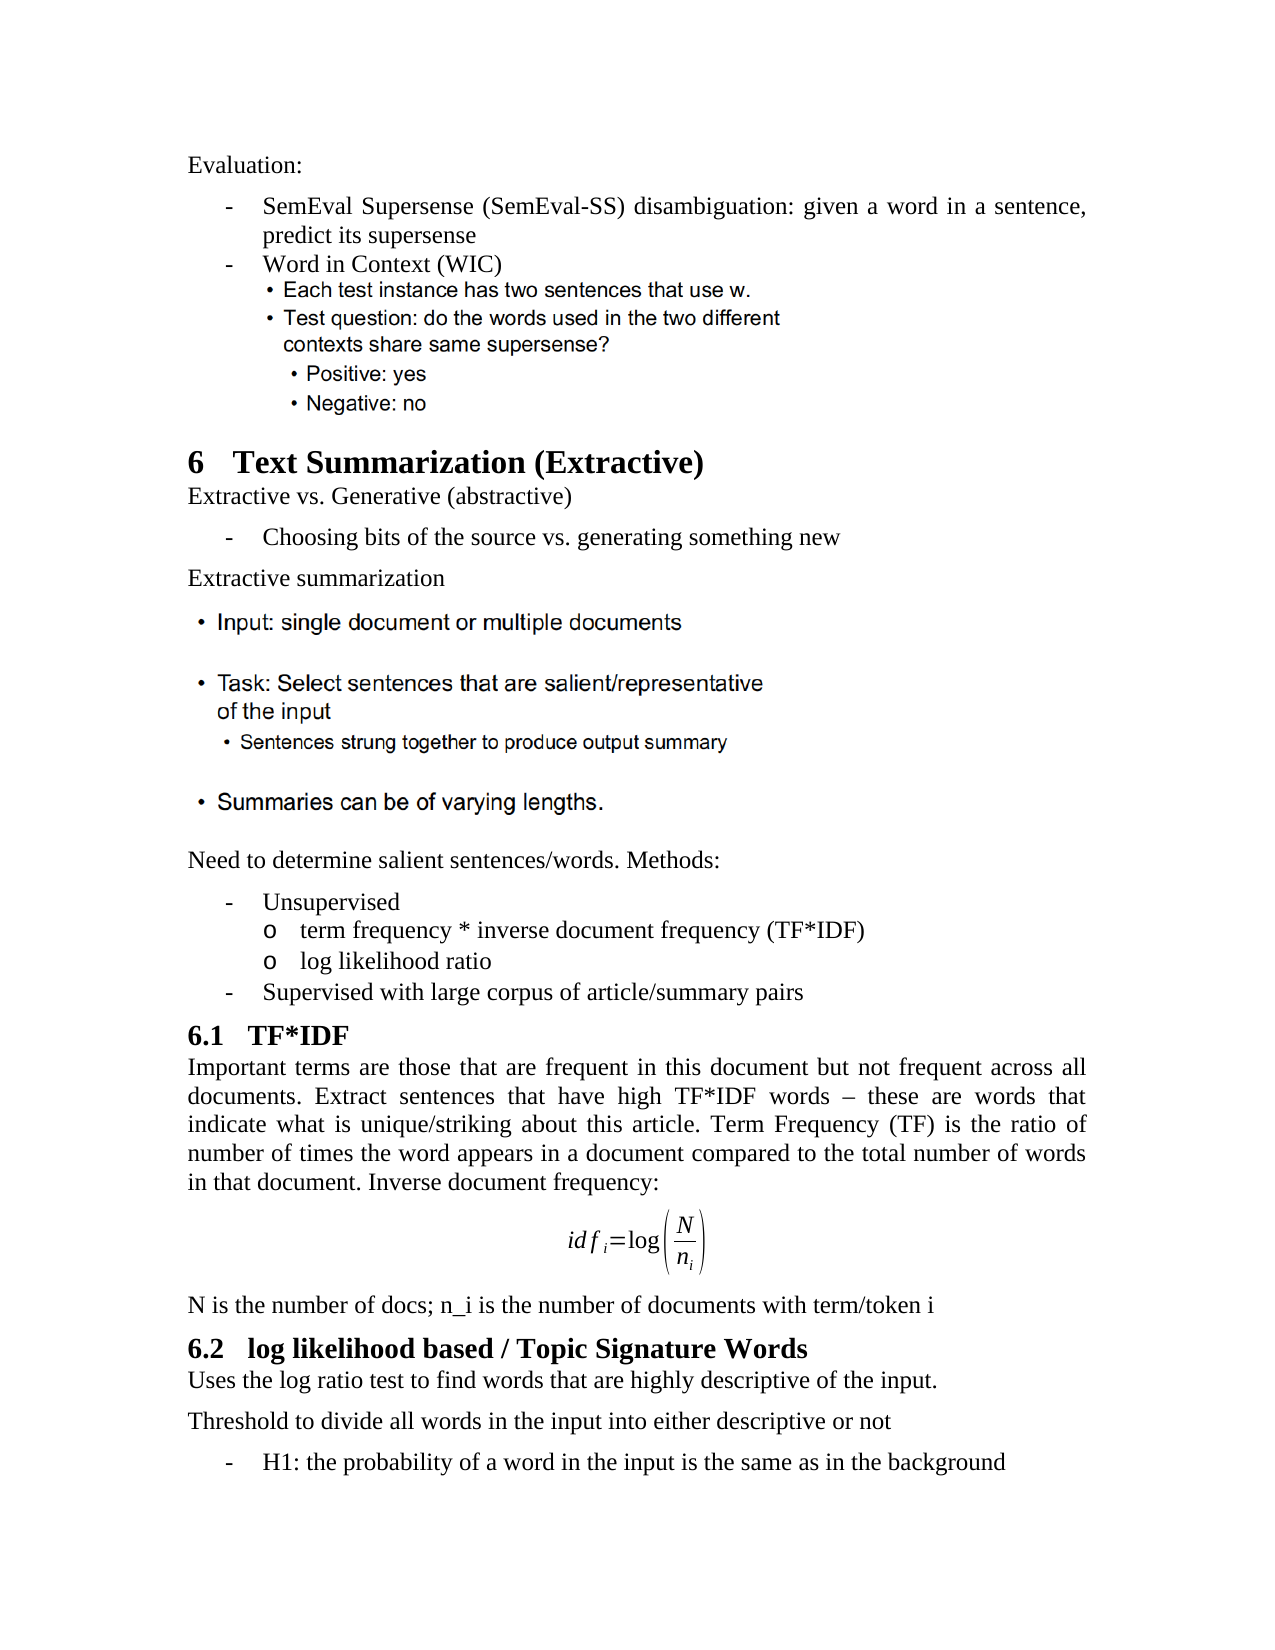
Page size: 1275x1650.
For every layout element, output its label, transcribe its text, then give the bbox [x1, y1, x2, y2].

list Word in Context (WIC) [225, 249, 1087, 277]
list H1: the probability of a word in the input is the same as in the background [225, 1447, 1087, 1476]
list Supervised with large corpus of article/summary pairs [225, 977, 1087, 1006]
text Uses the log ratio test to find words that are highly descriptive of the input. [187, 1365, 1087, 1393]
text Threshold to divide all words in the input into either descriptive or not [187, 1406, 1087, 1435]
list Choosing bits of the source vs. generating something new [225, 522, 1087, 551]
text Important terms are those that are frequent in this document but not frequent across all documents. Extract sentences that have high TF*IDF words – these are words that indicate what is unique/striking about this article. Term Frequency (TF) is the ratio of number of times the word appears in a document compared to the total number of words in that document. Inverse document frequency: [187, 1052, 1087, 1196]
list Unsupervised [225, 887, 1087, 916]
text N is the number of docs; n_i is the number of documents with term/token i [187, 1290, 1087, 1319]
list log likelihood ratio [262, 946, 1087, 977]
text Extractive vs. Generative (abstractive) [187, 481, 1087, 510]
picture [262, 277, 786, 418]
subtitle Text Summarization (Extractive) [187, 443, 1087, 481]
list SemEval Supersense (SemEval-SS) disambiguation: given a word in a sentence, predict its supersense [225, 191, 1087, 249]
picture [187, 604, 771, 834]
text Extractive summarization [187, 563, 1087, 592]
subtitle log likelihood based / Topic Signature Words [187, 1331, 1087, 1365]
list term frequency * inverse document frequency (TF*IDF) [262, 916, 1087, 946]
text Evaluation: [187, 150, 1087, 179]
text Need to determine salient sentences/words. Methods: [187, 846, 1087, 874]
subtitle TF*IDF [187, 1018, 1087, 1052]
